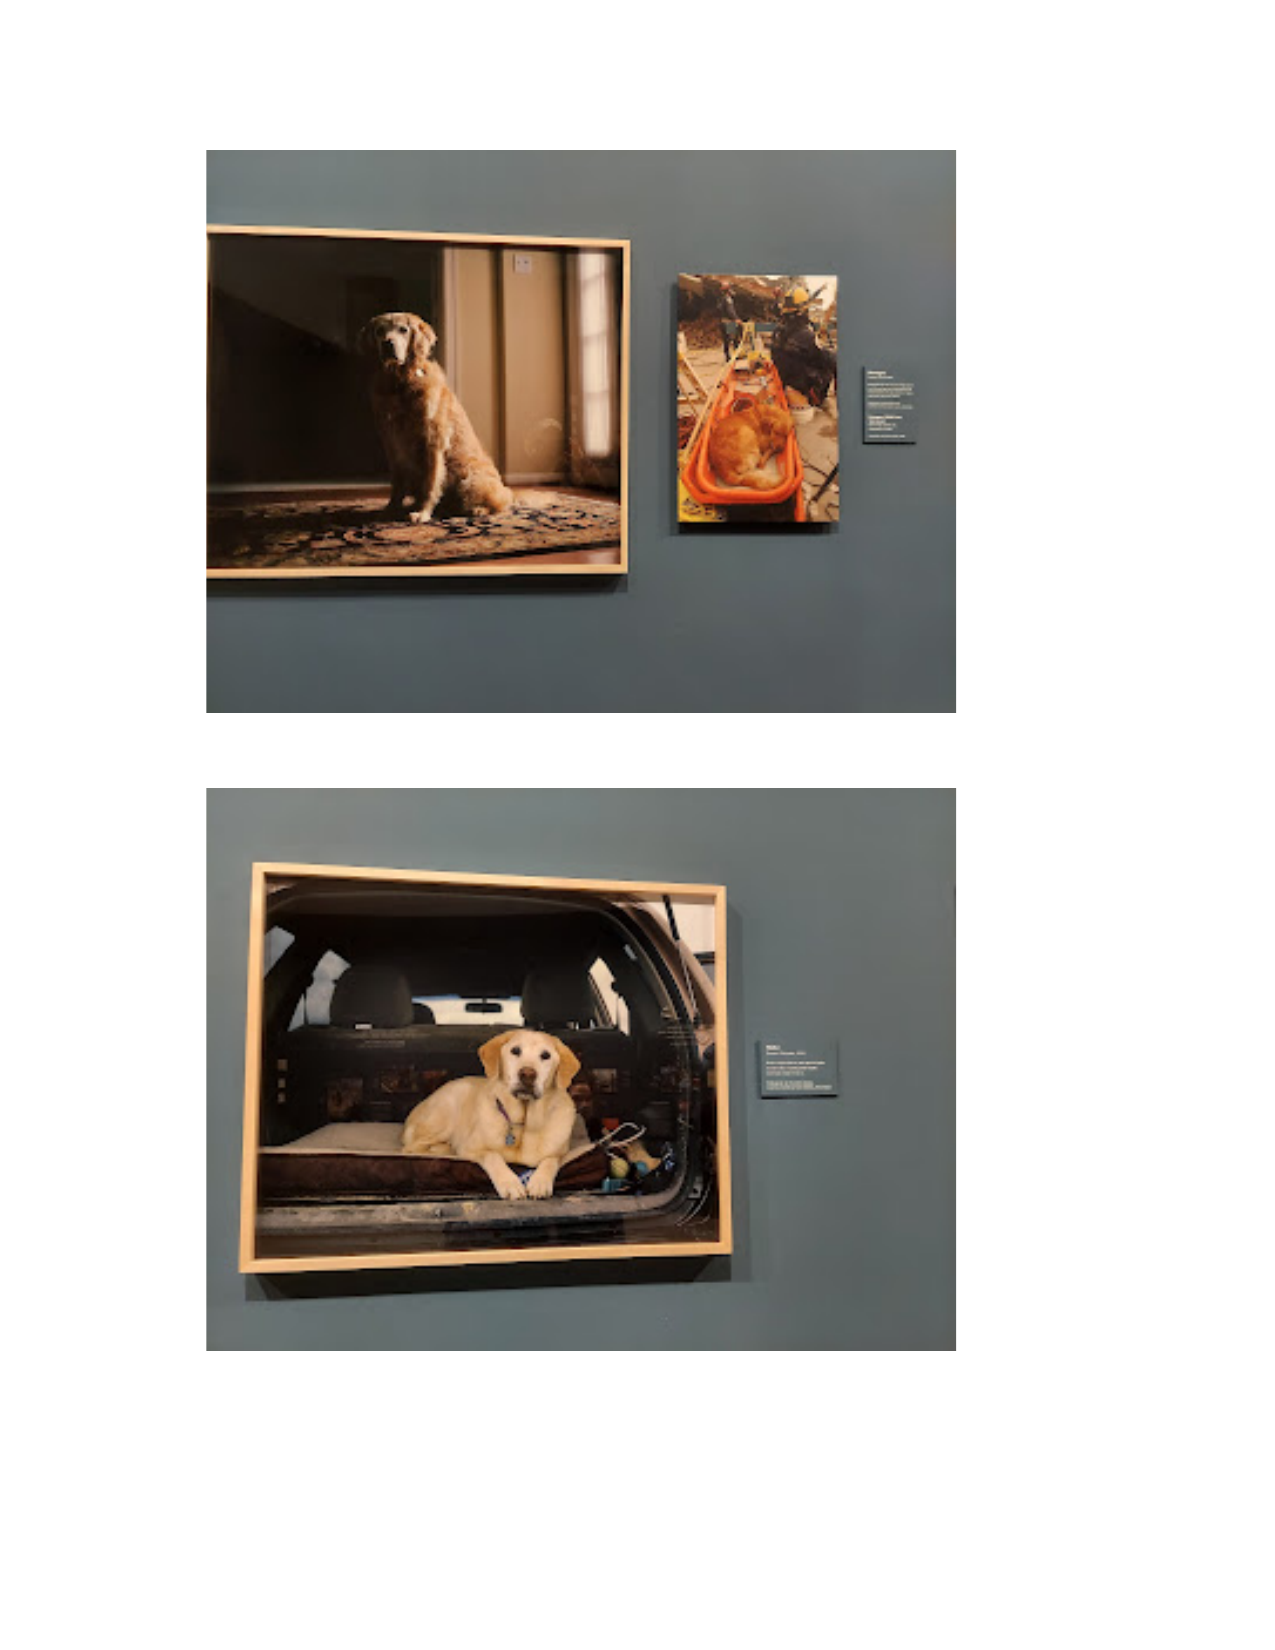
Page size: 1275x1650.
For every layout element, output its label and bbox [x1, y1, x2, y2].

picture [206, 788, 957, 1351]
picture [206, 150, 957, 713]
